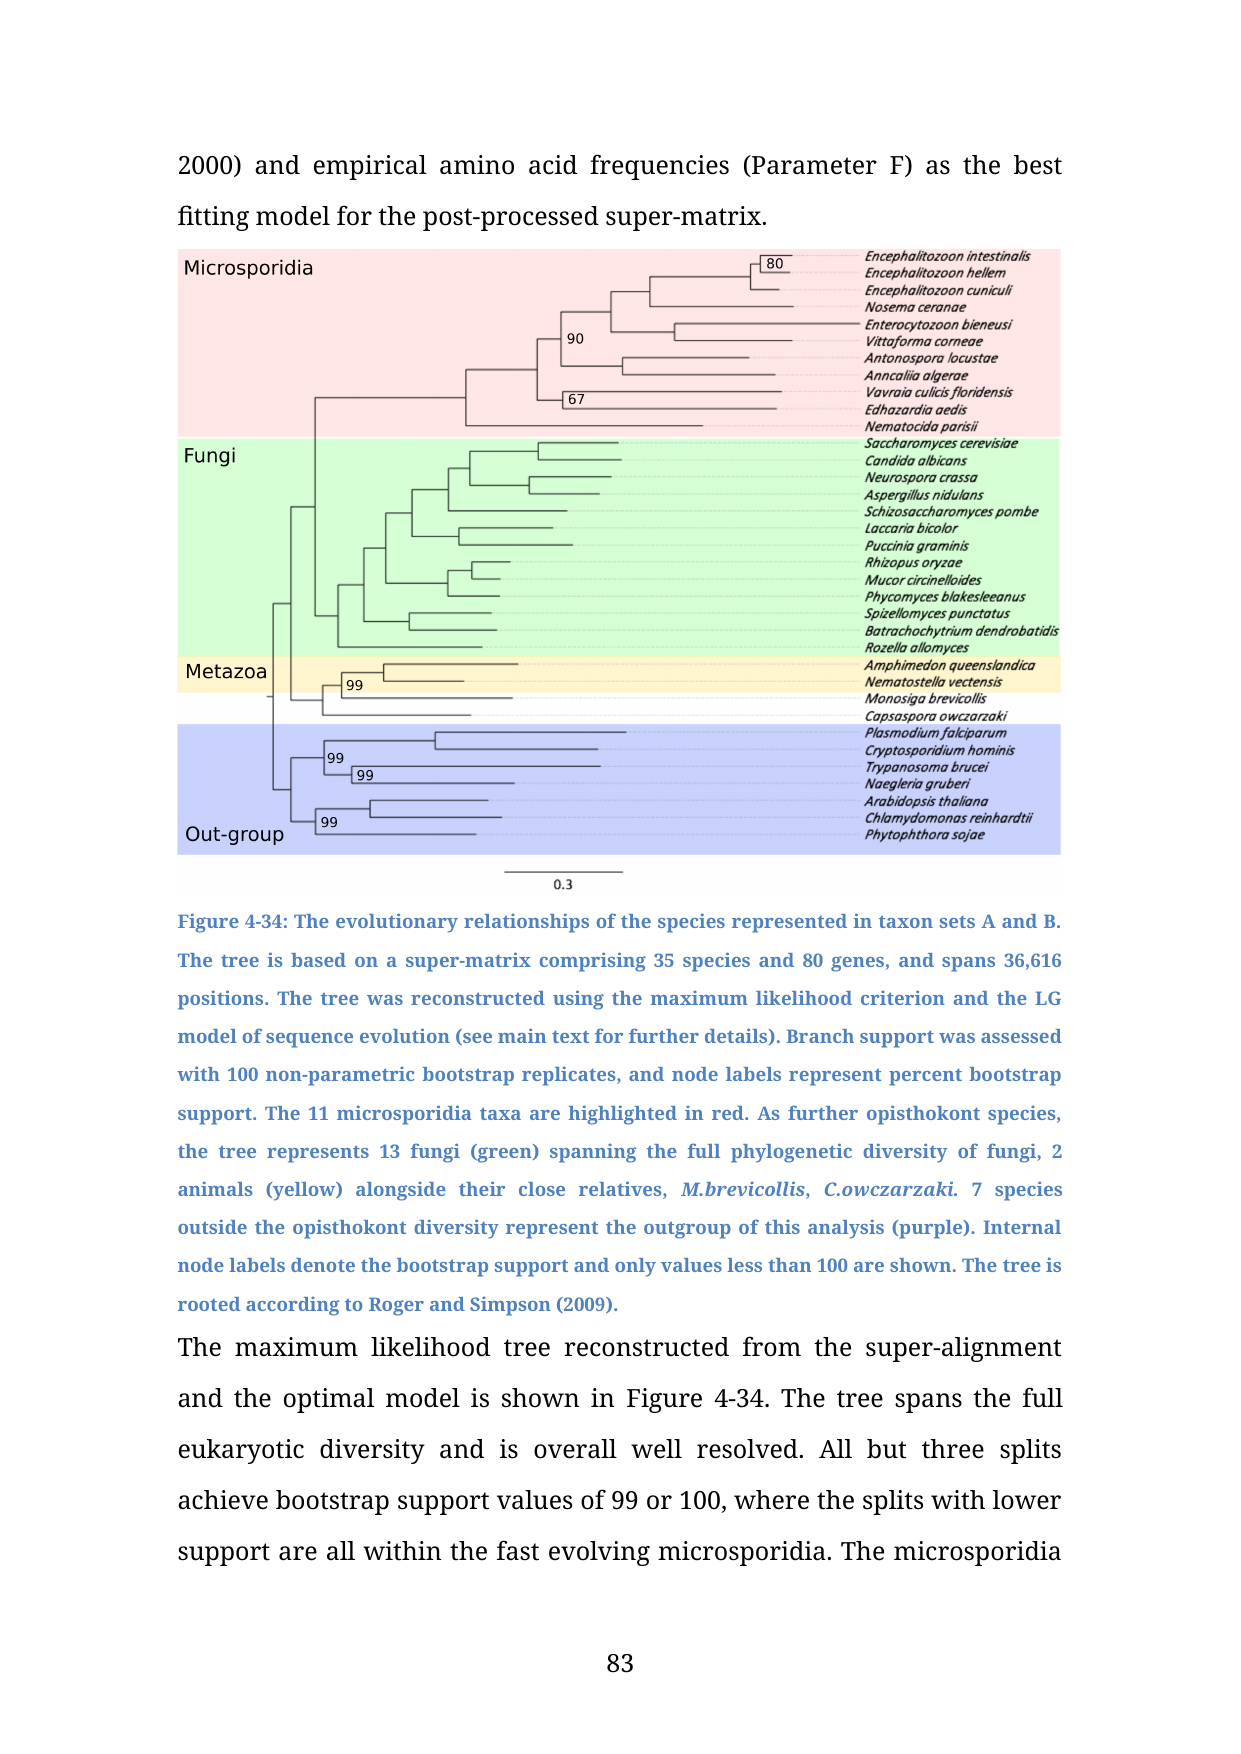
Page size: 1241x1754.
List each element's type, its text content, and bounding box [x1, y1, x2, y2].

picture [177, 249, 1063, 892]
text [177, 148, 1063, 233]
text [177, 1329, 1063, 1567]
